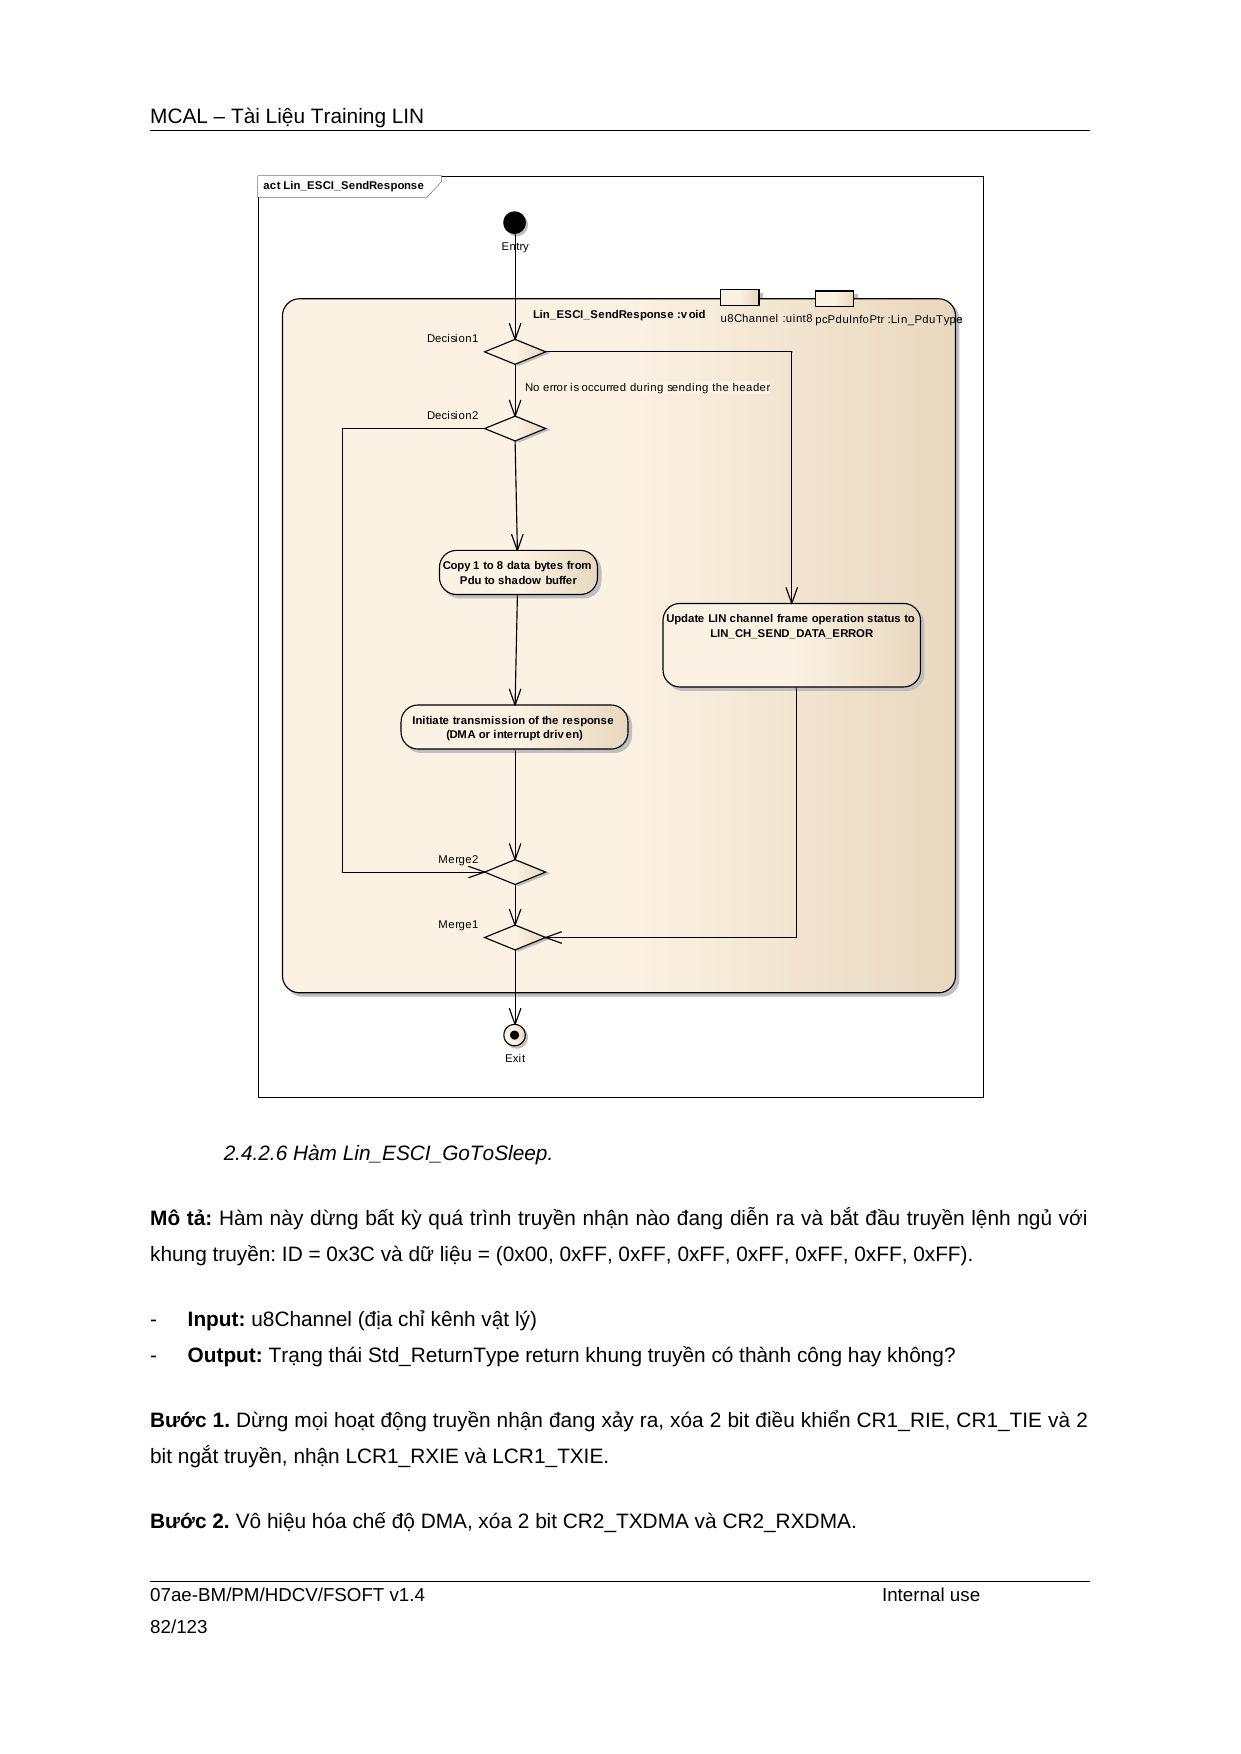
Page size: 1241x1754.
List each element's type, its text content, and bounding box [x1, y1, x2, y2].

subtitle 2.4.2.6 Hàm Lin_ESCI_GoToSleep. [223, 1141, 1090, 1165]
list Input: u8Channel (địa chỉ kênh vật lý) [150, 1307, 1090, 1331]
text Bước 1. Dừng mọi hoạt động truyền nhận đang xảy ra, xóa 2 bit điều khiển CR1_RIE, CR1_TIE và 2 bit ngắt truyền, nhận LCR1_RXIE và LCR1_TXIE. [150, 1408, 1090, 1468]
text Mô tả: Hàm này dừng bất kỳ quá trình truyền nhận nào đang diễn ra và bắt đầu truyền lệnh ngủ với khung truyền: ID = 0x3C và dữ liệu = (0x00, 0xFF, 0xFF, 0xFF, 0xFF, 0xFF, 0xFF, 0xFF). [150, 1206, 1090, 1266]
text Bước 2. Vô hiệu hóa chế độ DMA, xóa 2 bit CR2_TXDMA và CR2_RXDMA. [150, 1509, 1090, 1533]
list Output: Trạng thái Std_ReturnType return khung truyền có thành công hay không? [150, 1343, 1090, 1367]
